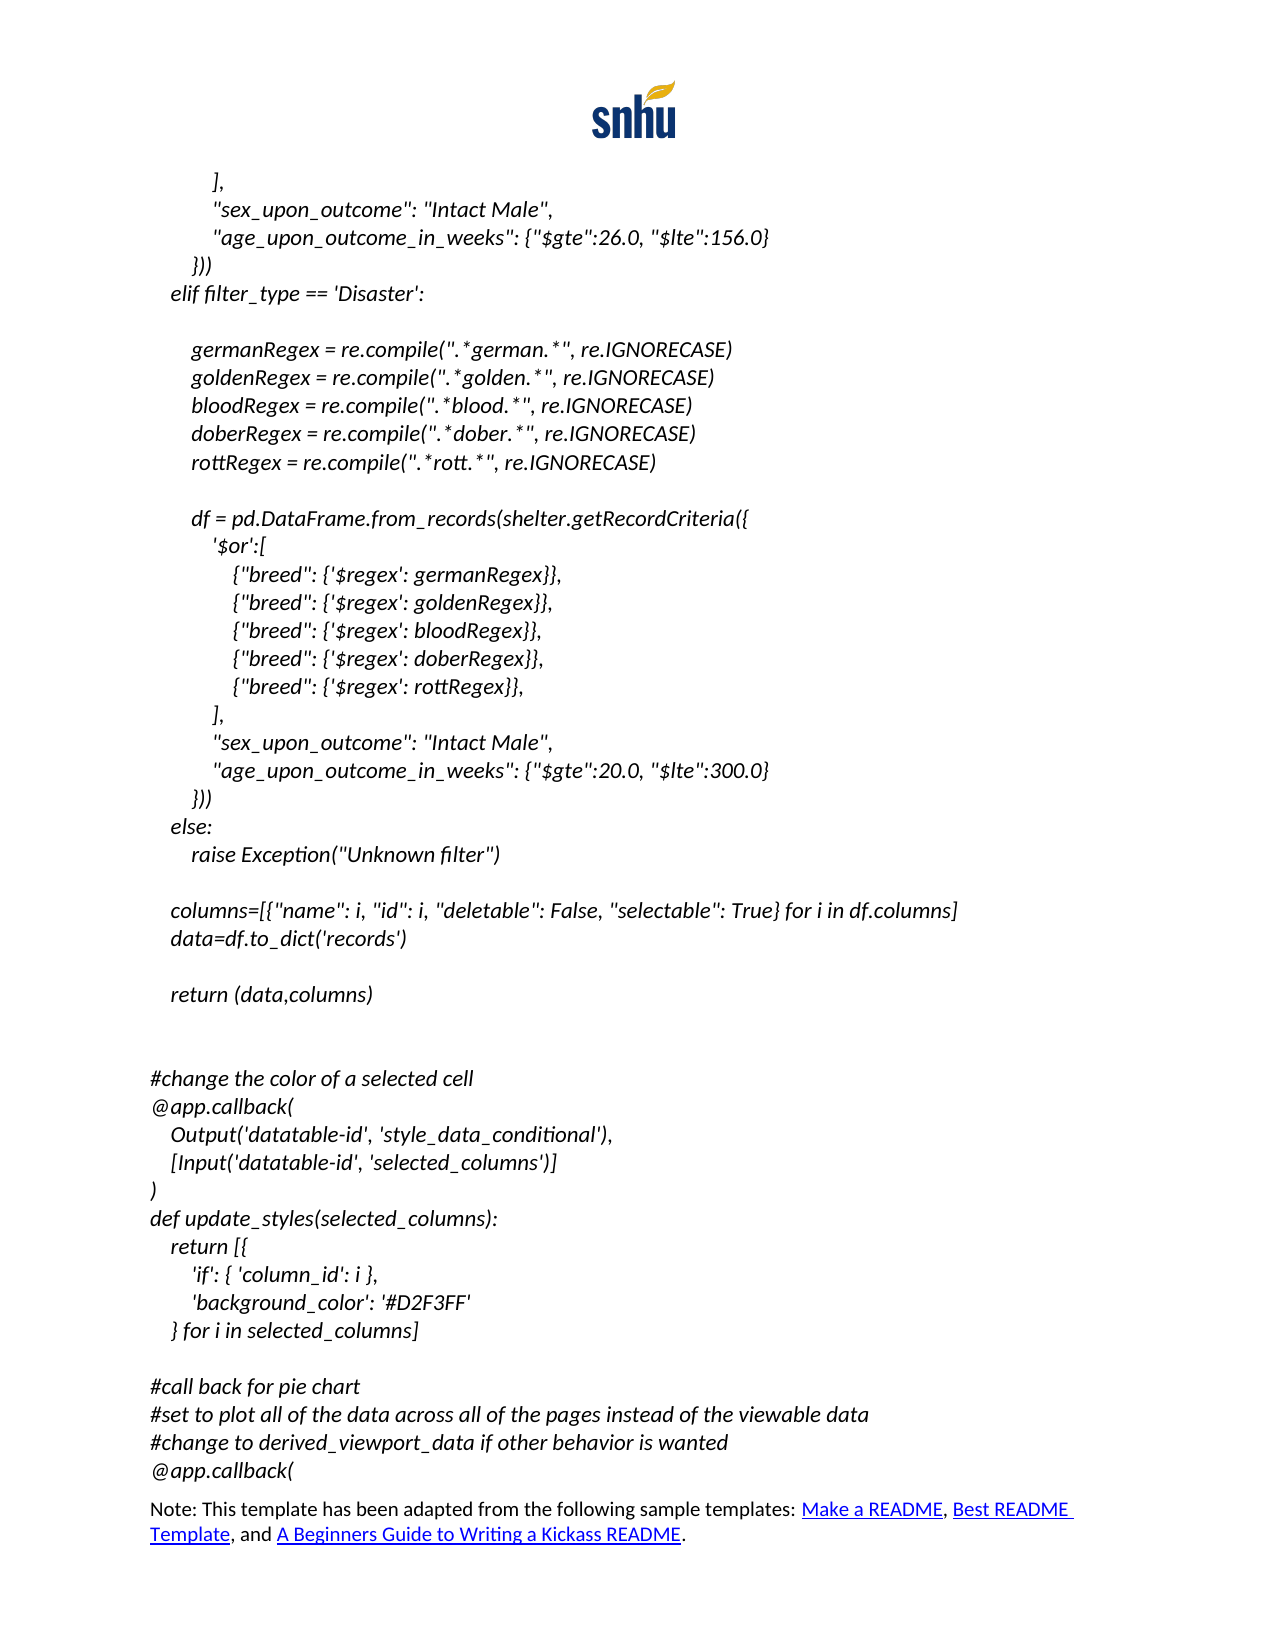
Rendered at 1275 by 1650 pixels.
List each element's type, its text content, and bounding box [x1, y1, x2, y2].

text columns=[{"name": i, "id": i, "deletable": False, "selectable": True} for i in df.columns] [150, 896, 1125, 924]
text @app.callback( [150, 1456, 1125, 1484]
text "age_upon_outcome_in_weeks": {"$gte":20.0, "$lte":300.0} [150, 756, 1125, 784]
text return [{ [150, 1232, 1125, 1260]
text #call back for pie chart [150, 1372, 1125, 1400]
text rottRegex = re.compile(".*rott.*", re.IGNORECASE) [150, 448, 1125, 476]
text "age_upon_outcome_in_weeks": {"$gte":26.0, "$lte":156.0} [150, 223, 1125, 251]
text germanRegex = re.compile(".*german.*", re.IGNORECASE) [150, 336, 1125, 363]
text {"breed": {'$regex': goldenRegex}}, [150, 588, 1125, 616]
text {"breed": {'$regex': bloodRegex}}, [150, 616, 1125, 644]
text })) [150, 784, 1125, 812]
text 'background_color': '#D2F3FF' [150, 1288, 1125, 1316]
text data=df.to_dict('records') [150, 924, 1125, 952]
text } for i in selected_columns] [150, 1316, 1125, 1344]
text bloodRegex = re.compile(".*blood.*", re.IGNORECASE) [150, 392, 1125, 419]
text "sex_upon_outcome": "Intact Male", [150, 728, 1125, 756]
text '$or':[ [150, 532, 1125, 560]
text ], [150, 167, 1125, 195]
text "sex_upon_outcome": "Intact Male", [150, 195, 1125, 223]
text #change the color of a selected cell [150, 1064, 1125, 1092]
text {"breed": {'$regex': doberRegex}}, [150, 644, 1125, 672]
text {"breed": {'$regex': germanRegex}}, [150, 560, 1125, 588]
text #change to derived_viewport_data if other behavior is wanted [150, 1428, 1125, 1456]
text Output('datatable-id', 'style_data_conditional'), [150, 1120, 1125, 1148]
text return (data,columns) [150, 980, 1125, 1008]
text {"breed": {'$regex': rottRegex}}, [150, 672, 1125, 700]
text df = pd.DataFrame.from_records(shelter.getRecordCriteria({ [150, 504, 1125, 532]
text @app.callback( [150, 1092, 1125, 1120]
picture [573, 75, 702, 147]
text doberRegex = re.compile(".*dober.*", re.IGNORECASE) [150, 419, 1125, 448]
text 'if': { 'column_id': i }, [150, 1260, 1125, 1288]
text })) [150, 251, 1125, 279]
text [Input('datatable-id', 'selected_columns')] [150, 1148, 1125, 1176]
text goldenRegex = re.compile(".*golden.*", re.IGNORECASE) [150, 363, 1125, 392]
text #set to plot all of the data across all of the pages instead of the viewable data [150, 1400, 1125, 1428]
text ) [150, 1176, 1125, 1204]
text elif filter_type == 'Disaster': [150, 279, 1125, 307]
text ], [150, 700, 1125, 728]
text raise Exception("Unknown filter") [150, 840, 1125, 868]
text def update_styles(selected_columns): [150, 1204, 1125, 1232]
text else: [150, 812, 1125, 840]
